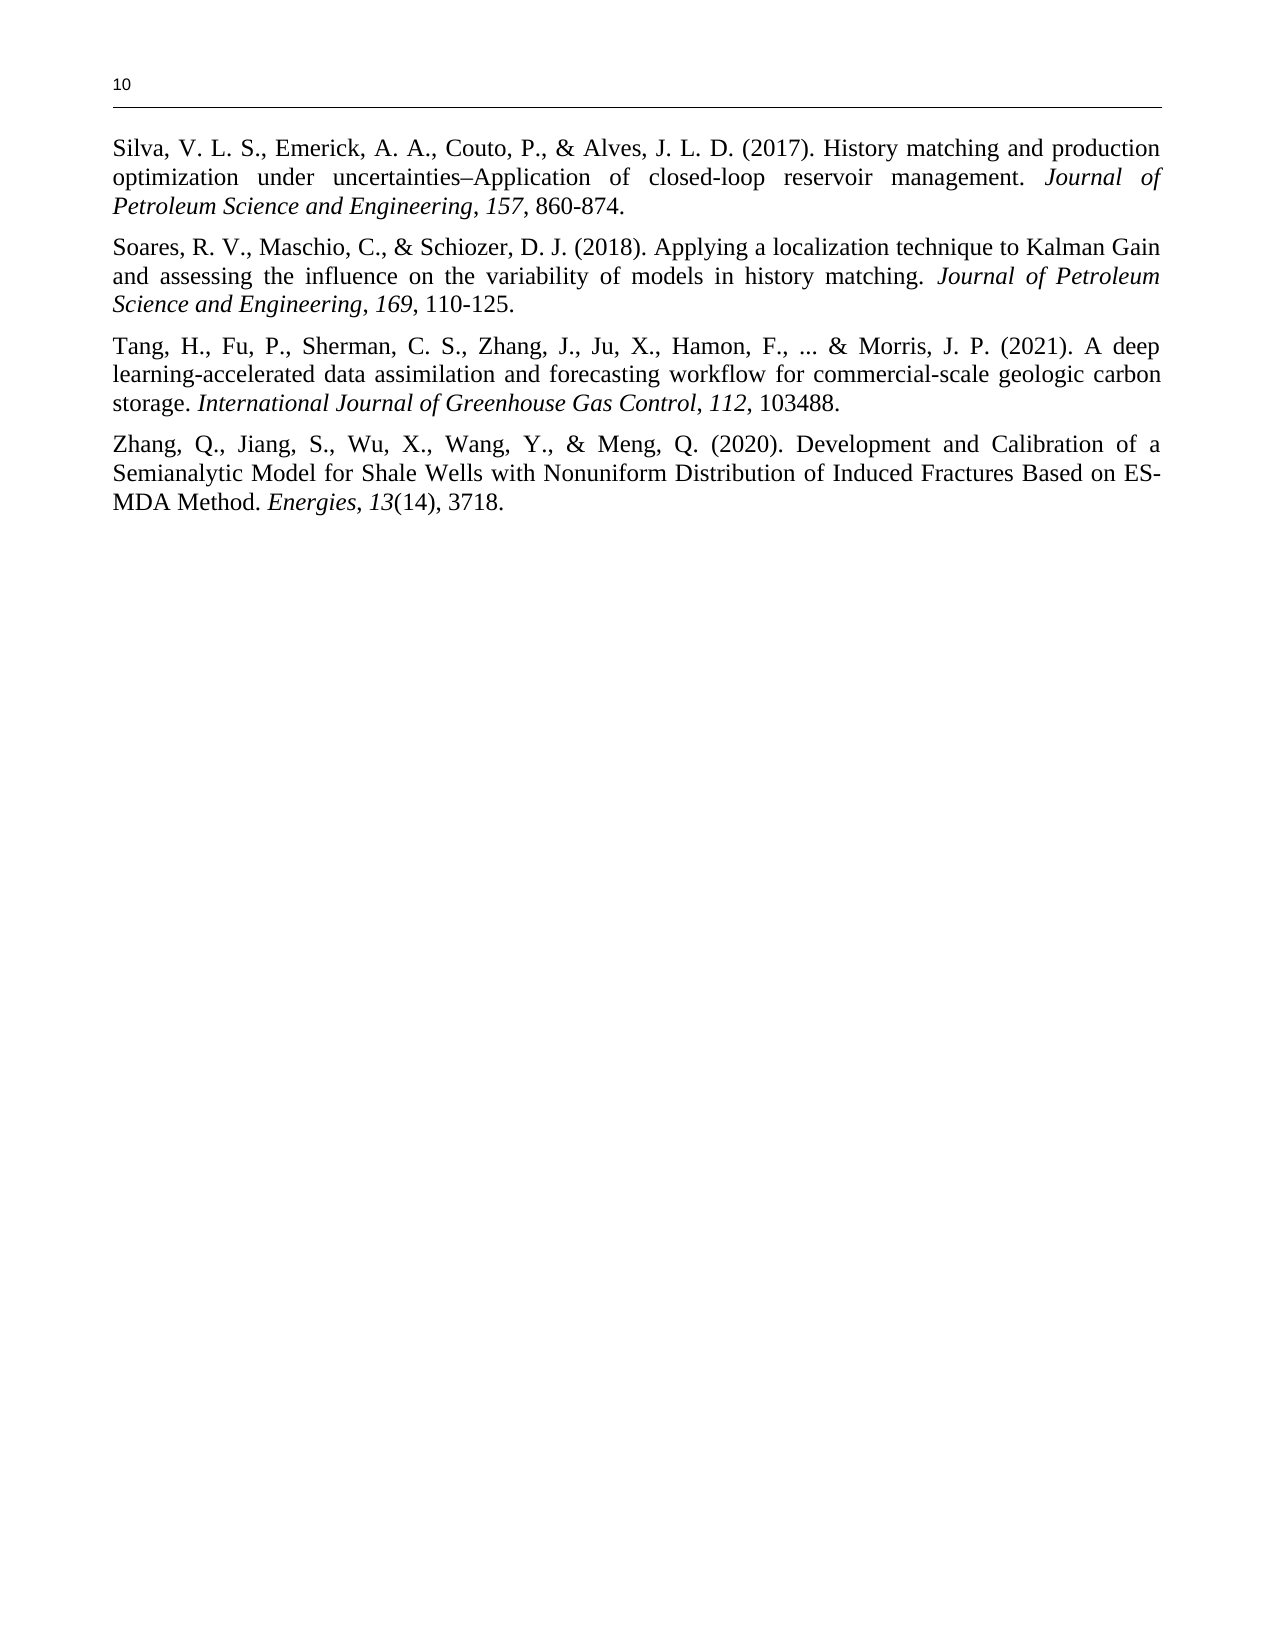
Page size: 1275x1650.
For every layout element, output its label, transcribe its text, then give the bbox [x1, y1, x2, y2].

text Tang, H., Fu, P., Sherman, C. S., Zhang, J., Ju, X., Hamon, F., ... & Morris, J. P. (2021). A deep learning-accelerated data assimilation and forecasting workflow for commercial-scale geologic carbon storage. International Journal of Greenhouse Gas Control, 112, 103488. [112, 331, 1162, 417]
text Zhang, Q., Jiang, S., Wu, X., Wang, Y., & Meng, Q. (2020). Development and Calibration of a Semianalytic Model for Shale Wells with Nonuniform Distribution of Induced Fractures Based on ES-MDA Method. Energies, 13(14), 3718. [112, 429, 1162, 516]
text Silva, V. L. S., Emerick, A. A., Couto, P., & Alves, J. L. D. (2017). History matching and production optimization under uncertainties–Application of closed-loop reservoir management. Journal of Petroleum Science and Engineering, 157, 860-874. [112, 133, 1162, 219]
text Soares, R. V., Maschio, C., & Schiozer, D. J. (2018). Applying a localization technique to Kalman Gain and assessing the influence on the variability of models in history matching. Journal of Petroleum Science and Engineering, 169, 110-125. [112, 232, 1162, 318]
